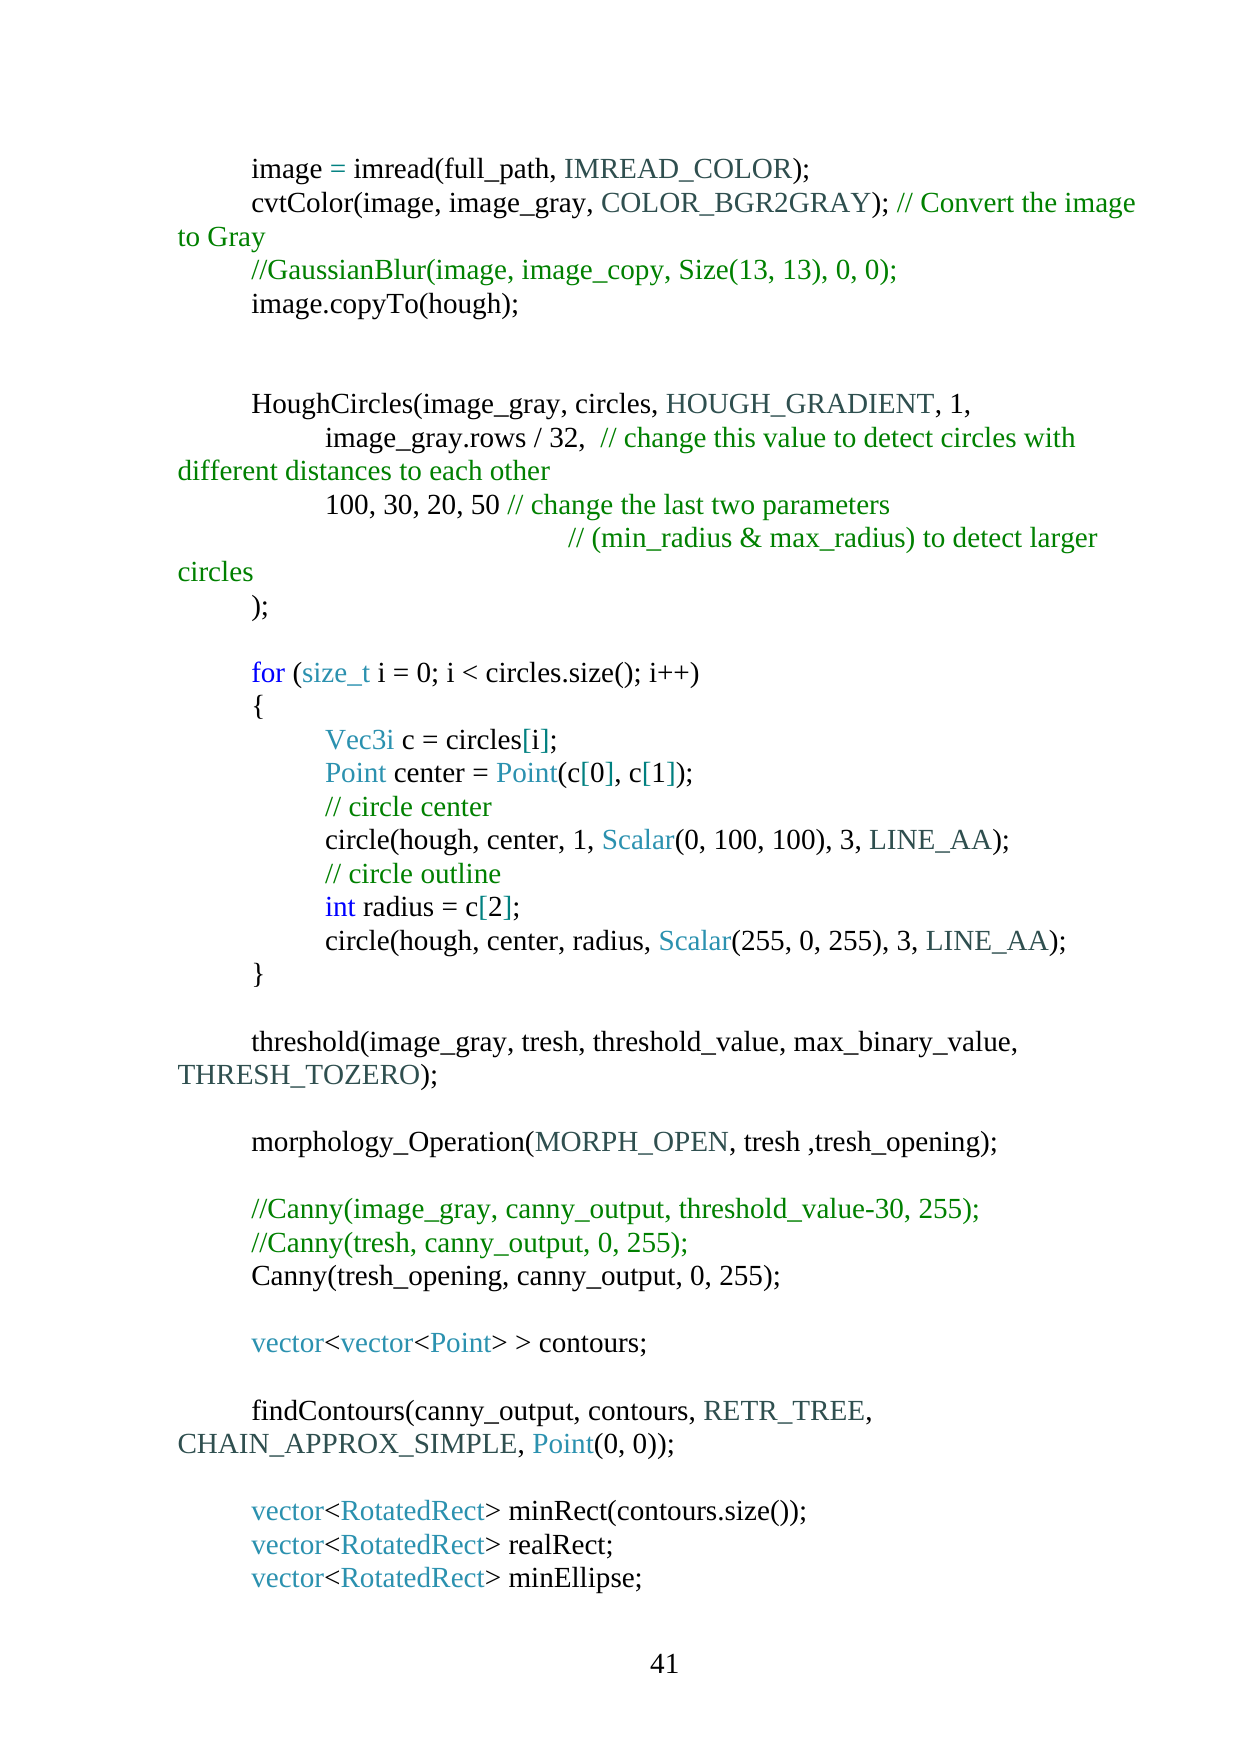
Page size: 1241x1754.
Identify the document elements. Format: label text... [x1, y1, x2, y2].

text HoughCircles(image_gray, circles, HOUGH_GRADIENT, 1, [177, 386, 1152, 420]
text findContours(canny_output, contours, RETR_TREE, CHAIN_APPROX_SIMPLE, Point(0, 0)); [177, 1393, 1152, 1460]
text vector<vector<Point> > contours; [177, 1326, 1152, 1359]
text Canny(tresh_opening, canny_output, 0, 255); [177, 1258, 1152, 1292]
text image.copyTo(hough); [177, 286, 1152, 319]
text //GaussianBlur(image, image_copy, Size(13, 13), 0, 0); [177, 252, 1152, 286]
text threshold(image_gray, tresh, threshold_value, max_binary_value, THRESH_TOZERO); [177, 1024, 1152, 1091]
text ); [177, 588, 1152, 621]
text //Canny(image_gray, canny_output, threshold_value-30, 255); [177, 1191, 1152, 1225]
text circle(hough, center, 1, Scalar(0, 100, 100), 3, LINE_AA); [177, 822, 1152, 856]
text image = imread(full_path, IMREAD_COLOR); [177, 152, 1152, 185]
text Point center = Point(c[0], c[1]); [177, 755, 1152, 789]
text cvtColor(image, image_gray, COLOR_BGR2GRAY); // Convert the image to Gray [177, 185, 1152, 252]
text image_gray.rows / 32, // change this value to detect circles with different distances to each other [177, 420, 1152, 487]
text 100, 30, 20, 50 // change the last two parameters [177, 487, 1152, 521]
text vector<RotatedRect> minEllipse; [177, 1560, 1152, 1594]
text } [177, 957, 1152, 990]
text Vec3i c = circles[i]; [177, 722, 1152, 755]
text // circle outline [177, 856, 1152, 889]
text vector<RotatedRect> realRect; [177, 1527, 1152, 1560]
text // (min_radius & max_radius) to detect larger circles [177, 521, 1152, 588]
text // circle center [177, 789, 1152, 822]
text vector<RotatedRect> minRect(contours.size()); [177, 1493, 1152, 1527]
text int radius = c[2]; [177, 889, 1152, 923]
text //Canny(tresh, canny_output, 0, 255); [177, 1225, 1152, 1258]
text morphology_Operation(MORPH_OPEN, tresh ,tresh_opening); [177, 1124, 1152, 1158]
text for (size_t i = 0; i < circles.size(); i++) [177, 655, 1152, 688]
text { [177, 688, 1152, 722]
text circle(hough, center, radius, Scalar(255, 0, 255), 3, LINE_AA); [177, 923, 1152, 957]
